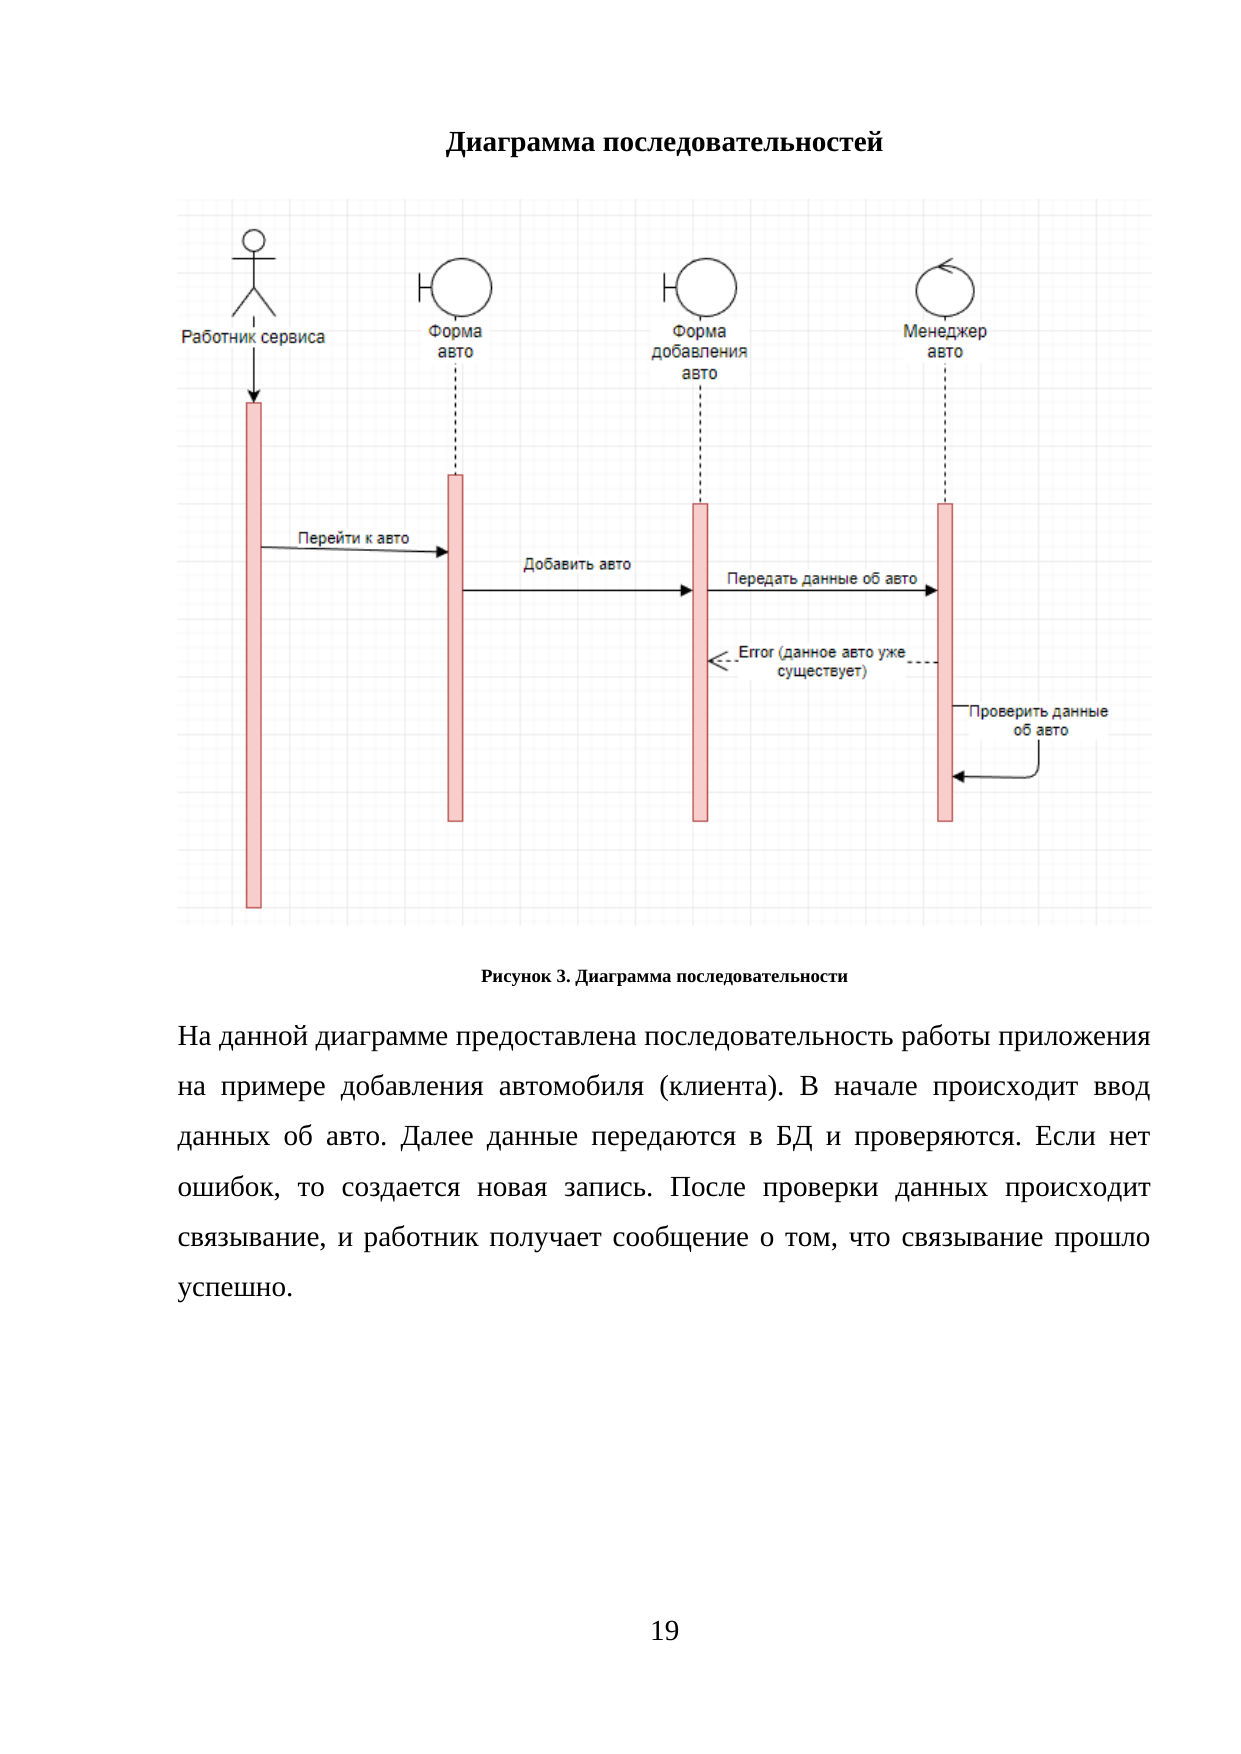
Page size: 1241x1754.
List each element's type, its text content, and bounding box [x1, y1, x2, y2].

subtitle Диаграмма последовательностей [177, 124, 1152, 158]
text На данной диаграмме предоставлена последовательность работы приложения на примере добавления автомобиля (клиента). В начале происходит ввод данных об авто. Далее данные передаются в БД и проверяются. Если нет ошибок, то создается новая запись. После проверки данных происходит связывание, и работник получает сообщение о том, что связывание прошло успешно. [177, 1018, 1152, 1303]
text Рисунок 3. Диаграмма последовательности [177, 965, 1152, 986]
picture [177, 199, 1152, 926]
